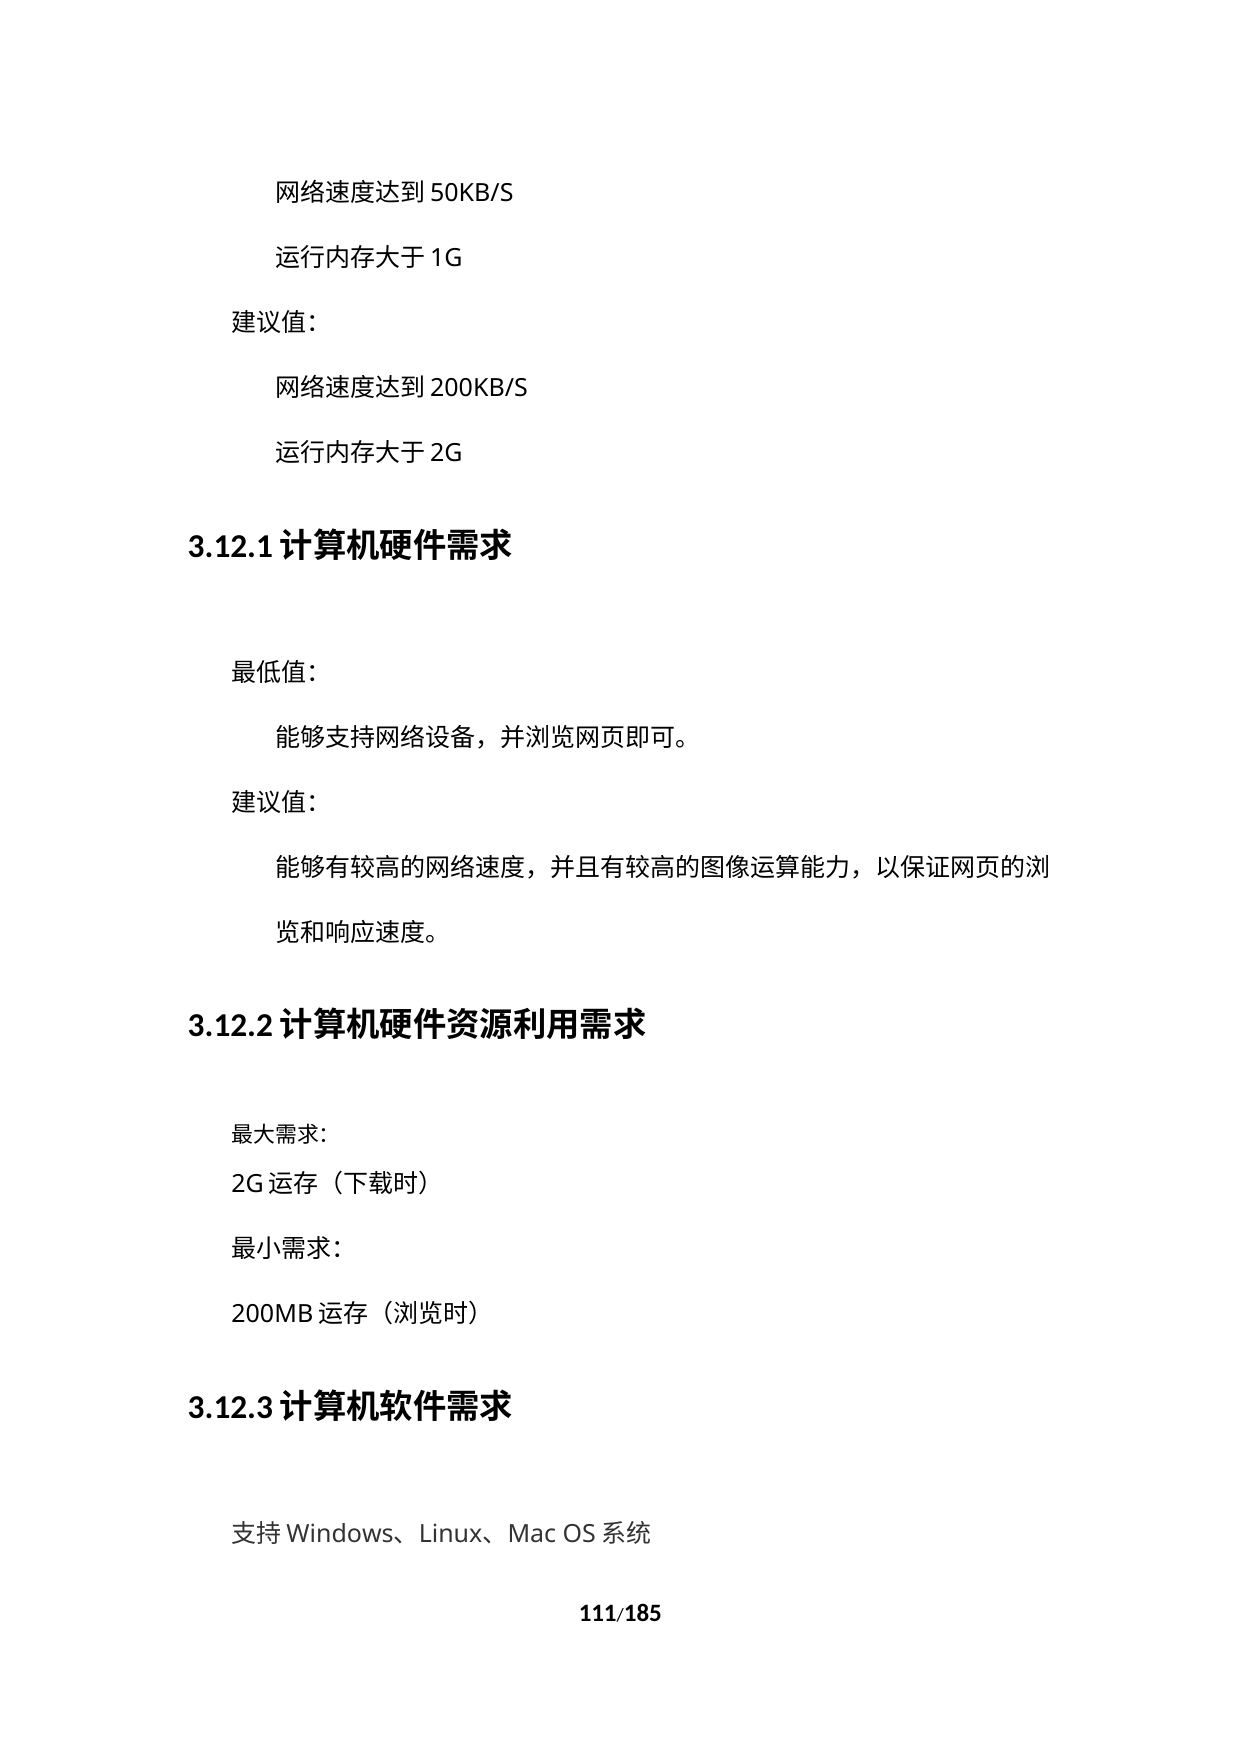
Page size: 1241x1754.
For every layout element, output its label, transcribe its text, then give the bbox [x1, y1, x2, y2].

text 能够支持网络设备，并浏览网页即可。 [187, 703, 1053, 768]
text 网络速度达到50KB/S [231, 158, 1053, 223]
text 运行内存大于1G [231, 223, 1053, 288]
subtitle 3.12.3计算机软件需求 [187, 1372, 1053, 1437]
subtitle 3.12.2计算机硬件资源利用需求 [187, 990, 1053, 1055]
subtitle 3.12.1计算机硬件需求 [187, 511, 1053, 576]
text 最低值： [187, 638, 1053, 703]
text 能够有较高的网络速度，并且有较高的图像运算能力，以保证网页的浏览和响应速度。 [275, 833, 1053, 963]
text 最小需求： [187, 1214, 1053, 1279]
text 建议值： [187, 768, 1053, 833]
text 支持Windows、Linux、Mac OS系统 [231, 1499, 1053, 1564]
text 运行内存大于2G [187, 418, 1053, 483]
text 建议值： [187, 288, 1053, 353]
text 200MB运存（浏览时） [187, 1279, 1053, 1344]
text 最大需求： [187, 1117, 1053, 1149]
text 网络速度达到200KB/S [187, 353, 1053, 418]
text 2G运存（下载时） [187, 1149, 1053, 1214]
